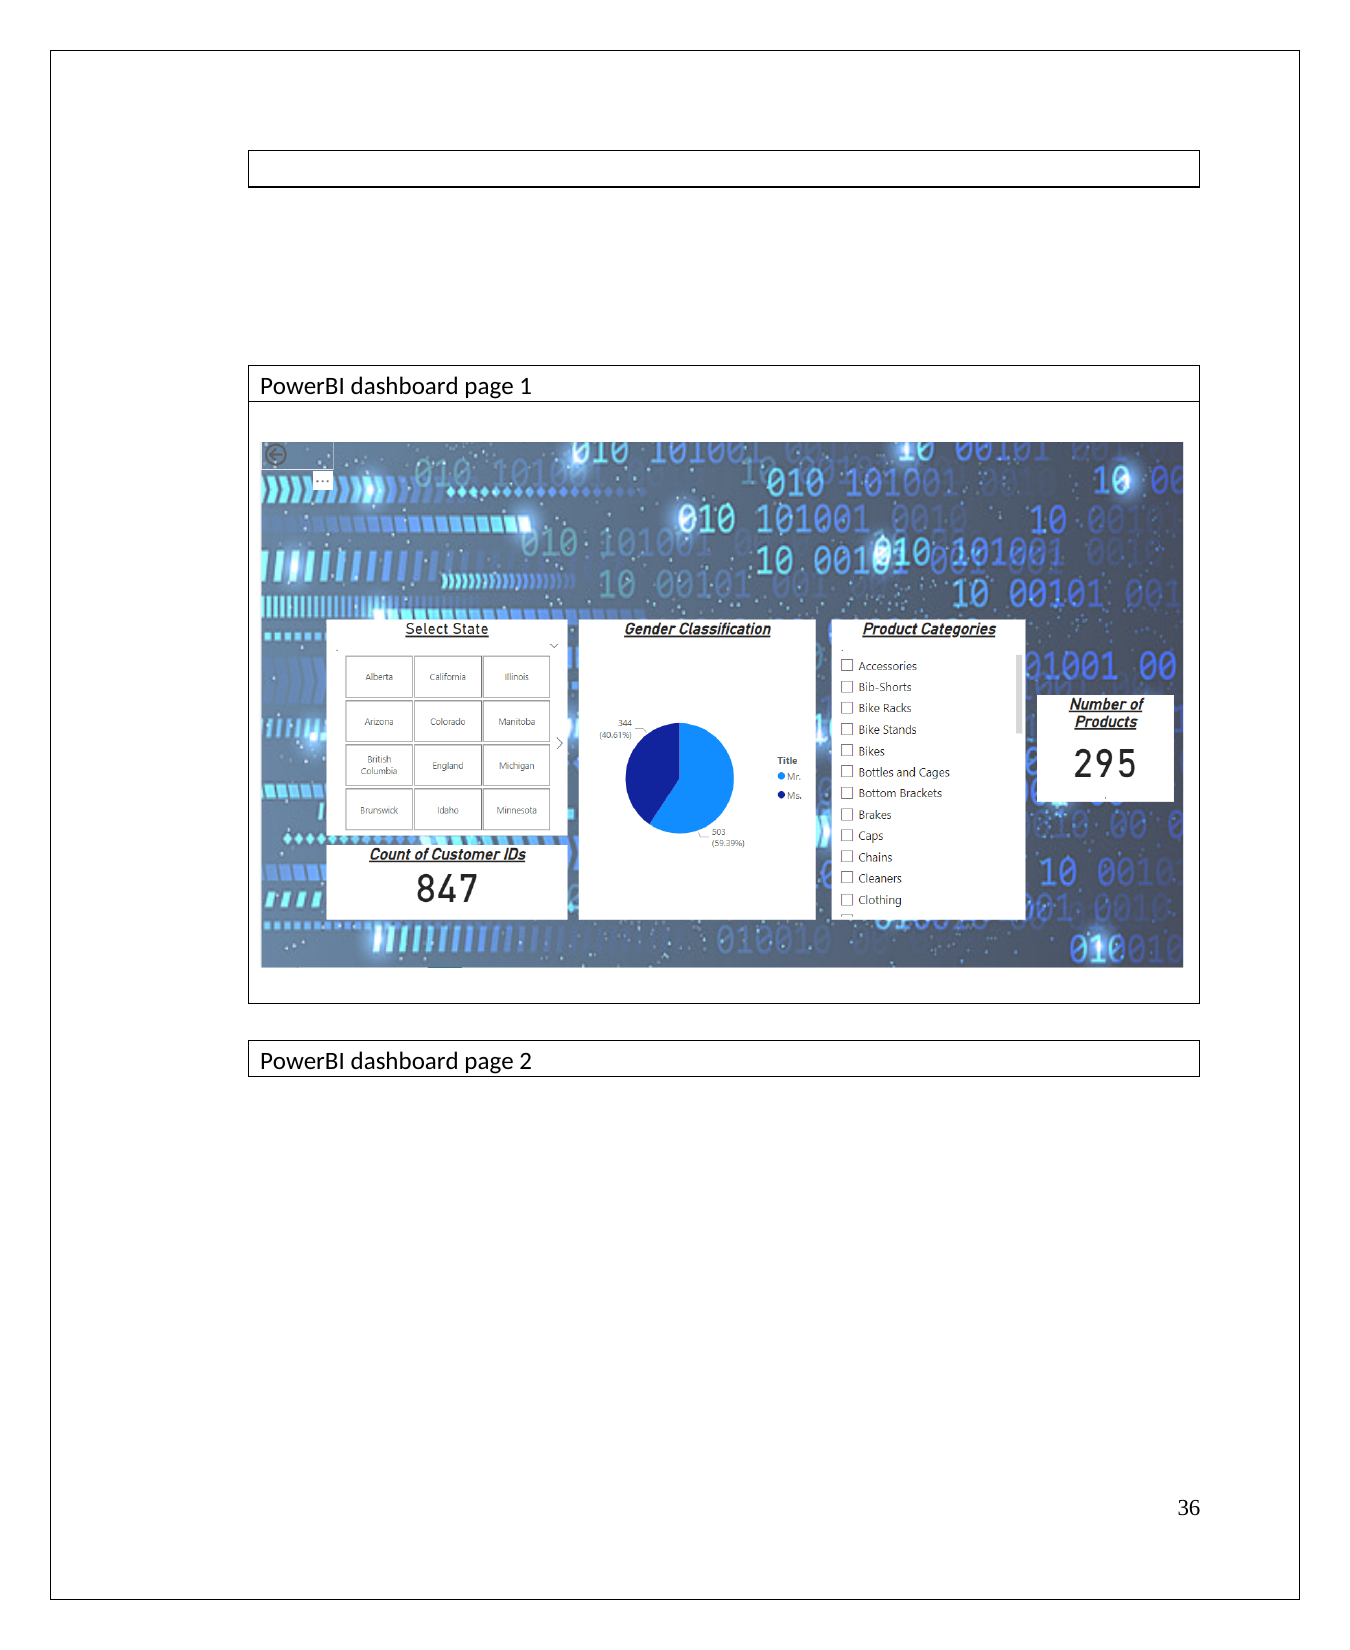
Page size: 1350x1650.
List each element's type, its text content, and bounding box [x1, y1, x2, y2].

picture [259, 442, 1184, 968]
table_header PowerBI dashboard page 1 [249, 366, 1199, 401]
table_header PowerBI dashboard page 2 [249, 1041, 1199, 1076]
table_cell [249, 151, 1199, 186]
table_cell [249, 402, 1199, 1003]
